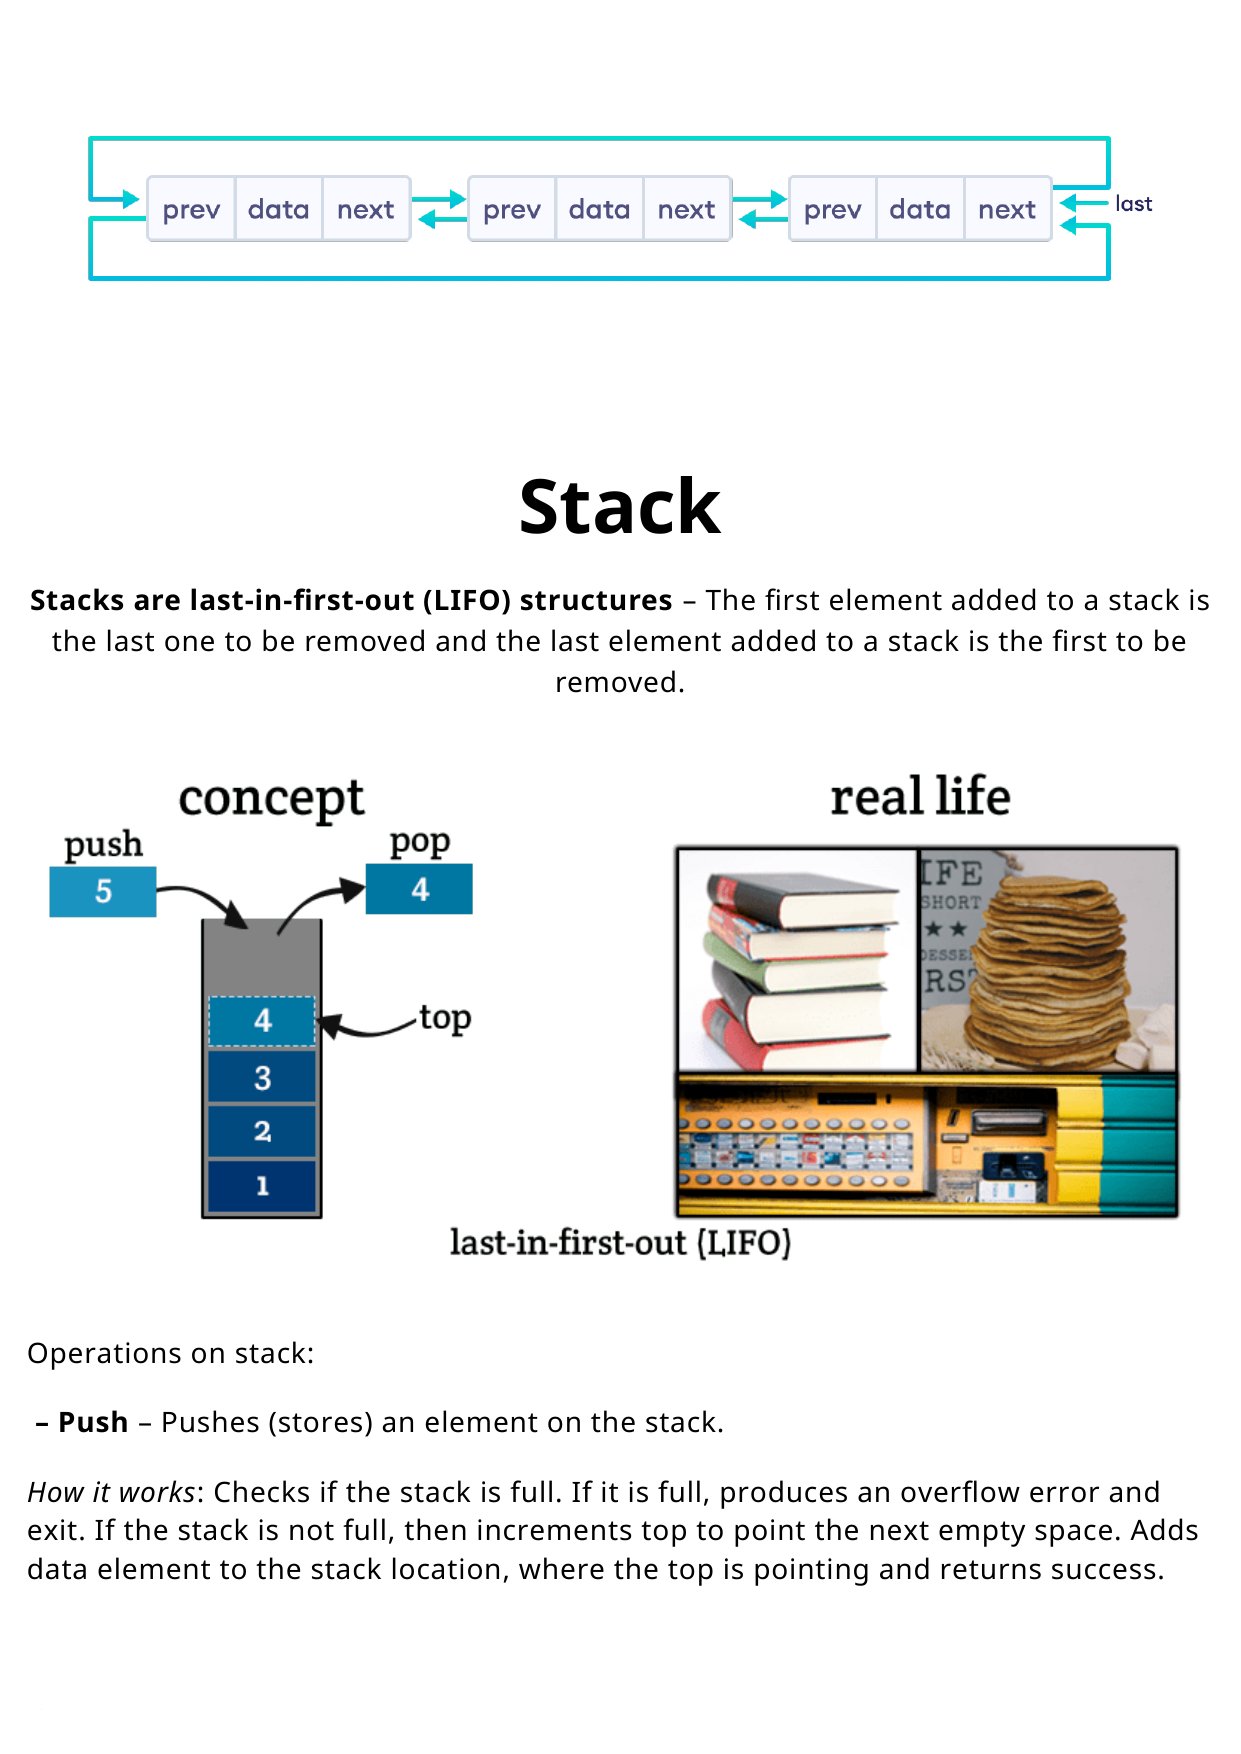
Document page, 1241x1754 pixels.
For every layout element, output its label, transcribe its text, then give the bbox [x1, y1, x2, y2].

picture [26, 73, 1214, 340]
text Stack [27, 453, 1214, 555]
picture [26, 767, 1214, 1267]
text How it works: Checks if the stack is full. If it is full, produces an overflow error and exit. If the stack is not full, then increments top to point the next empty space. Adds data element to the stack location, where the top is pointing and returns success. [27, 1472, 1214, 1587]
text Stacks are last-in-first-out (LIFO) structures – The first element added to a stack is the last one to be removed and the last element added to a stack is the first to be removed. [27, 580, 1214, 701]
text – Push – Pushes (stores) an element on the stack. [27, 1403, 1214, 1441]
text Operations on stack: [27, 1333, 1214, 1371]
